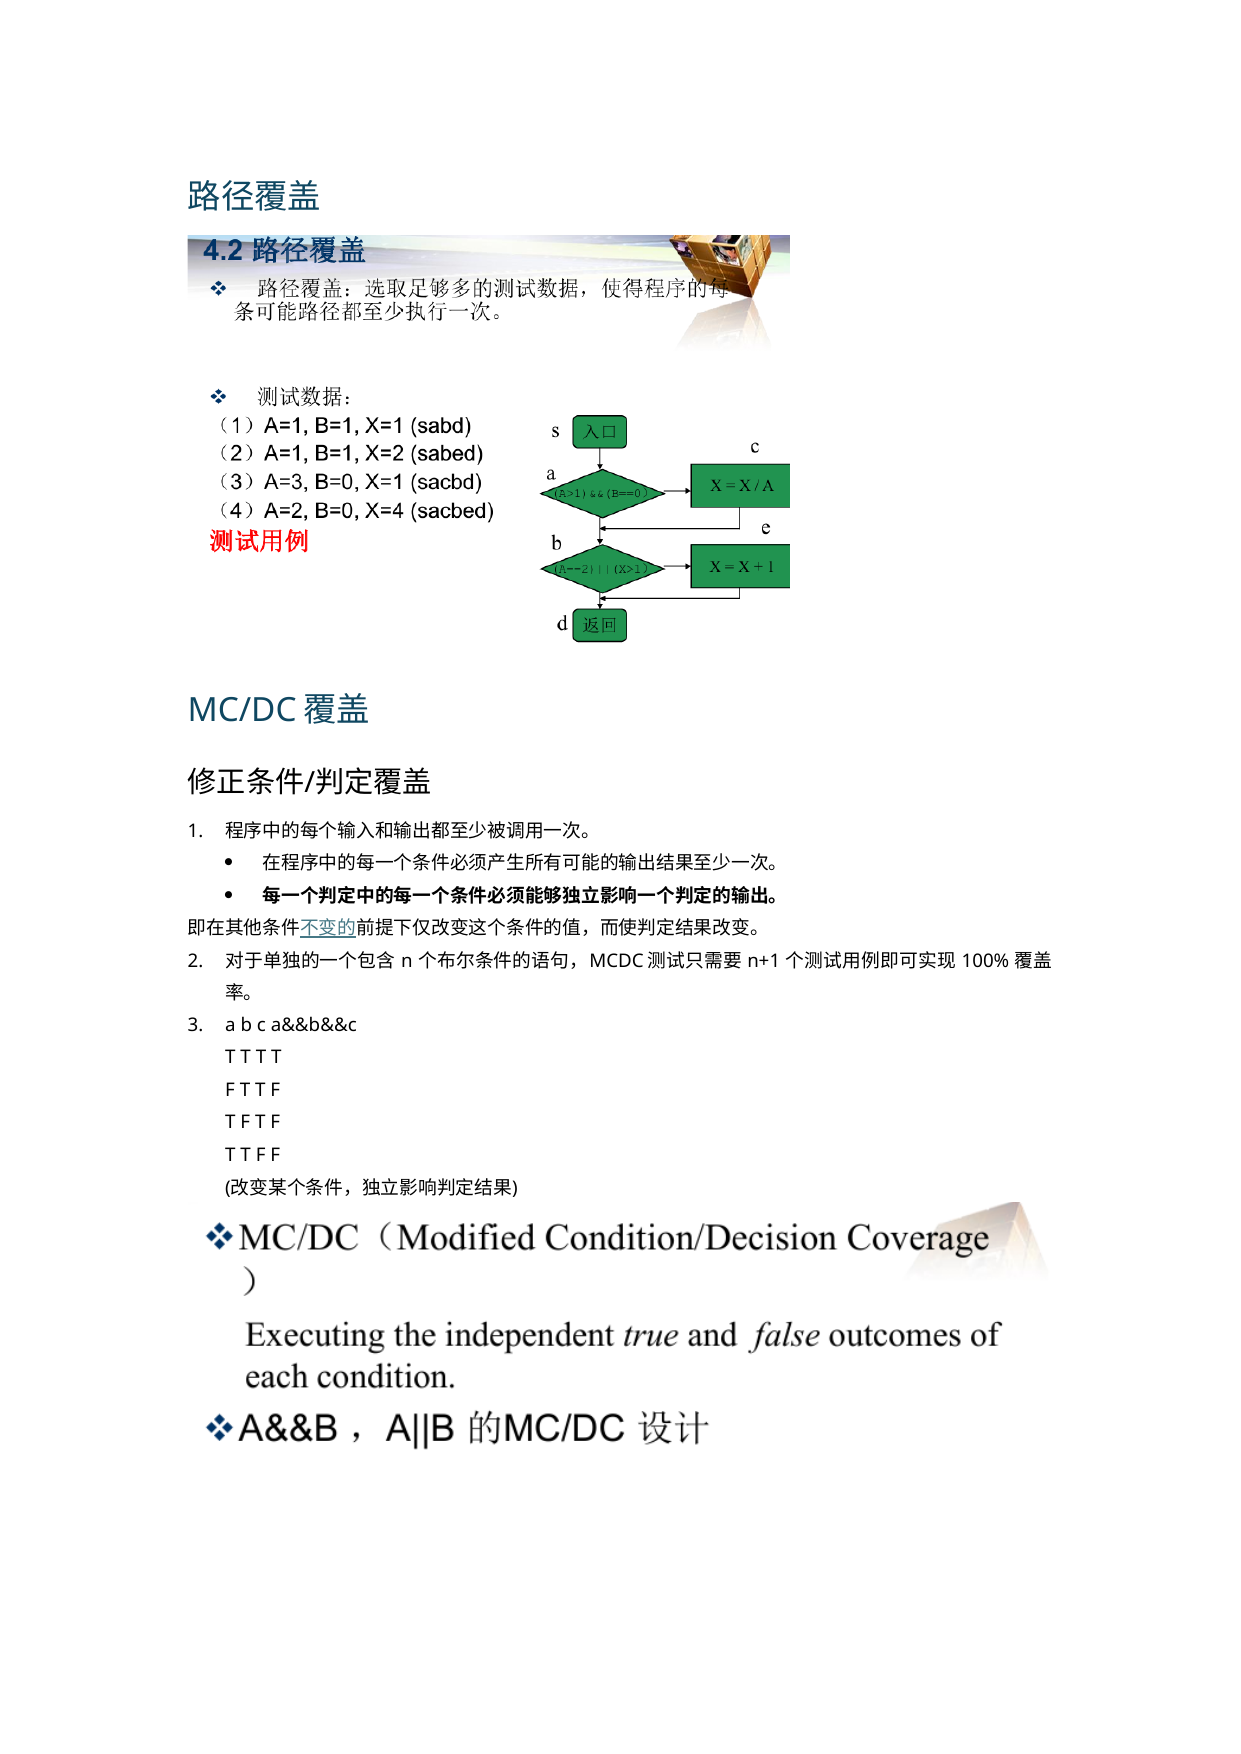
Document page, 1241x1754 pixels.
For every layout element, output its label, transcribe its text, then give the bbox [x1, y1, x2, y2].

list 每一个判定中的每一个条件必须能够独立影响一个判定的输出。 [225, 878, 1053, 910]
list T F T F [225, 1105, 1053, 1138]
picture [187, 235, 790, 647]
list (改变某个条件，独立影响判定结果) [225, 1170, 1053, 1202]
list 程序中的每个输入和输出都至少被调用一次。 [187, 813, 1053, 845]
subtitle MC/DC覆盖 [187, 674, 1053, 739]
list F T T F [225, 1073, 1053, 1105]
text 修正条件/判定覆盖 [187, 748, 1053, 813]
picture [187, 1202, 1053, 1504]
list T T T T [225, 1040, 1053, 1073]
text 即在其他条件不变的前提下仅改变这个条件的值，而使判定结果改变。 [187, 910, 1053, 943]
list 在程序中的每一个条件必须产生所有可能的输出结果至少一次。 [225, 845, 1053, 878]
subtitle 路径覆盖 [187, 162, 1053, 227]
list a b c a&&b&&c [187, 1008, 1053, 1040]
list T T F F [225, 1138, 1053, 1170]
list 对于单独的一个包含 n 个布尔条件的语句，MCDC测试只需要 n+1 个测试用例即可实现 100% 覆盖率。 [187, 943, 1053, 1008]
